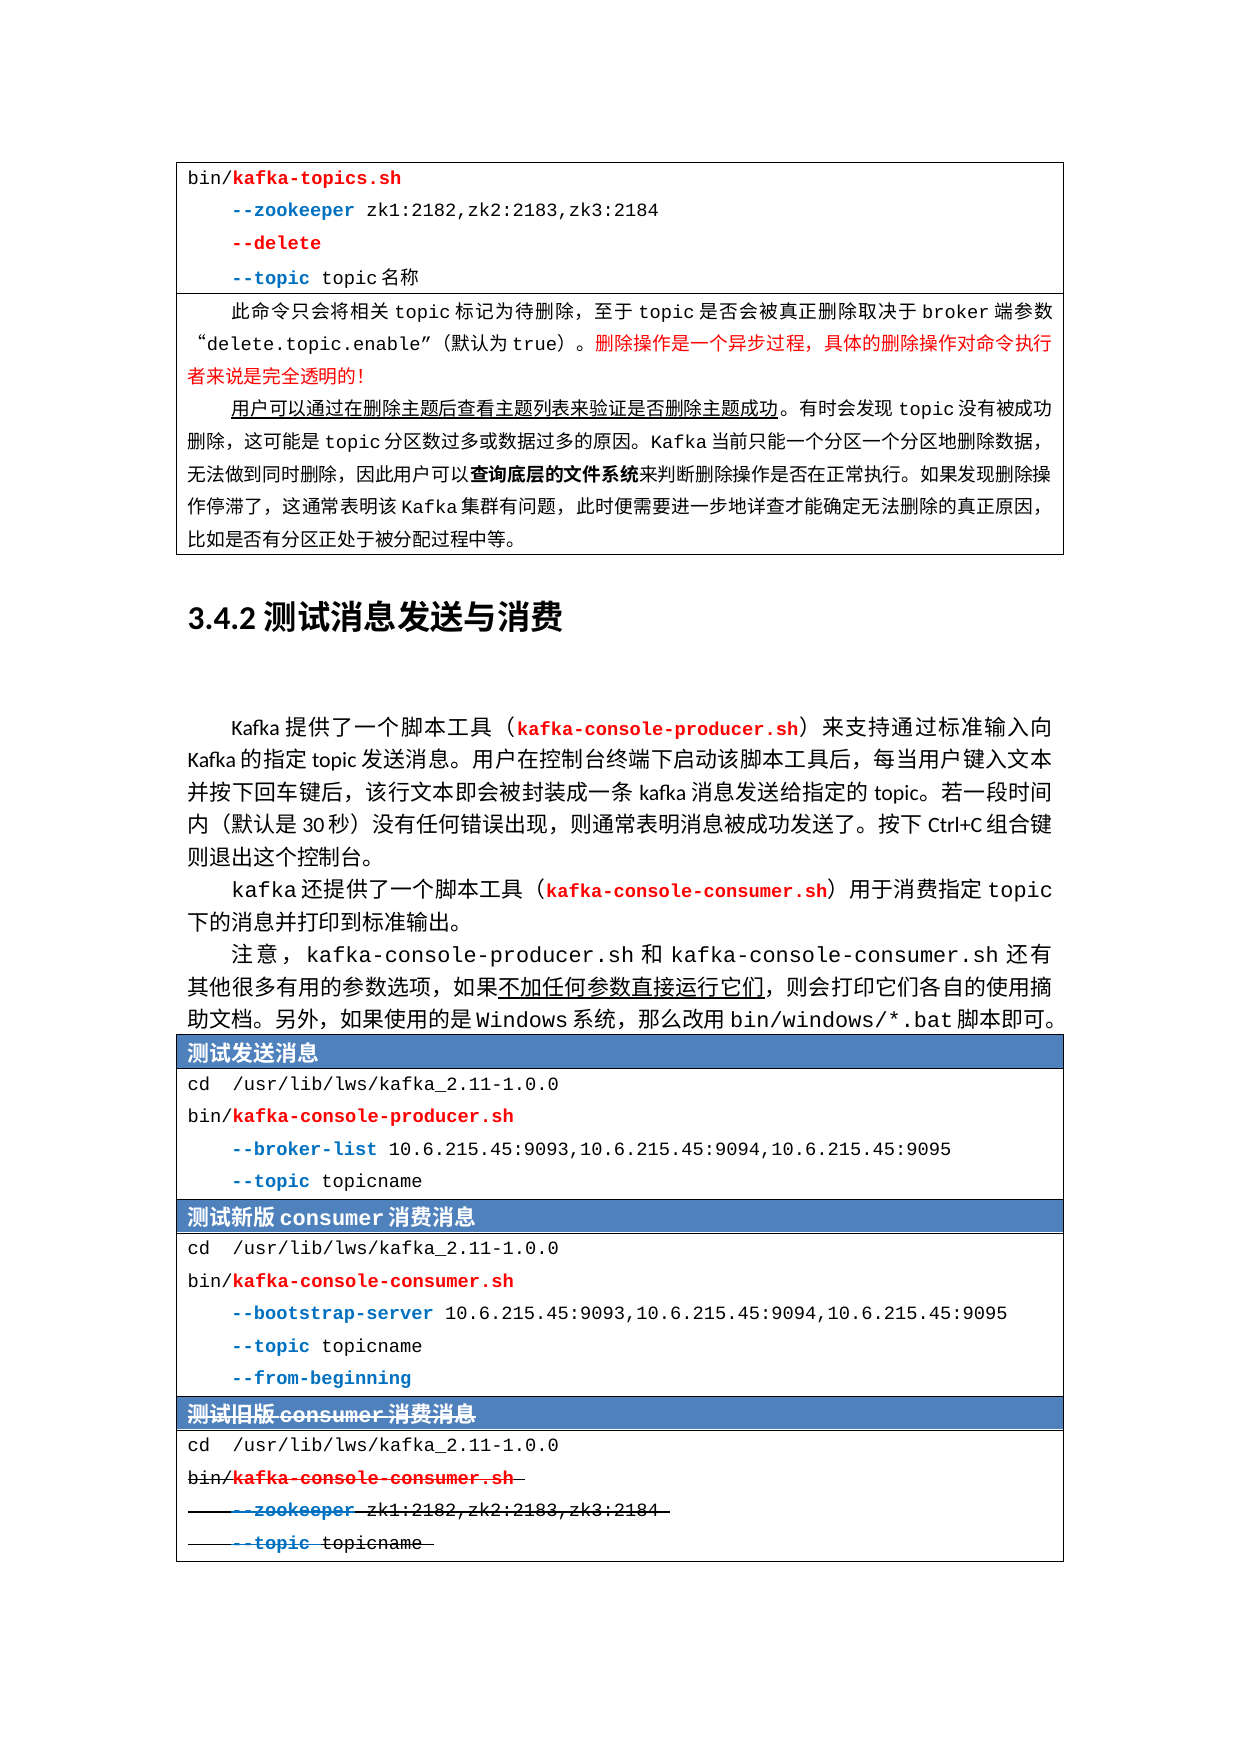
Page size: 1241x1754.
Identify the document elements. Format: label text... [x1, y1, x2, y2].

table_cell 测试新版consumer消费消息 [177, 1200, 1063, 1232]
table_header 测试发送消息 [177, 1035, 1063, 1068]
table_cell cd /usr/lib/lws/kafka_2.11-1.0.0 bin/kafka-console-consumer.sh --bootstrap-server 10.6.215.45:9093,10.6.215.45:9094,10.6.215.45:9095 --topic topicname --from-beginning [177, 1234, 1063, 1396]
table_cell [177, 1431, 1063, 1561]
text 注意，kafka-console-producer.sh和kafka-console-consumer.sh还有其他很多有用的参数选项，如果不加任何参数直接运行它们，则会打印它们各自的使用摘助文档。另外，如果使用的是Windows系统，那么改用bin/windows/*.bat脚本即可。 [187, 937, 1053, 1034]
table_cell 此命令只会将相关topic标记为待删除，至于topic是否会被真正删除取决于broker端参数“delete.topic.enable”（默认为true）。删除操作是一个异步过程，具体的删除操作对命令执行者来说是完全透明的！ 用户可以通过在删除主题后查看主题列表来验证是否删除主题成功。有时会发现topic没有被成功删除，这可能是topic分区数过多或数据过多的原因。Kafka当前只能一个分区一个分区地删除数据，无法做到同时删除，因此用户可以查询底层的文件系统来判断删除操作是否在正常执行。如果发现删除操作停滞了，这通常表明该Kafka集群有问题，此时便需要进一步地详查才能确定无法删除的真正原因，比如是否有分区正处于被分配过程中等。 [177, 294, 1063, 554]
text Kafka提供了一个脚本工具（kafka-console-producer.sh）来支持通过标准输入向Kafka的指定topic发送消息。用户在控制台终端下启动该脚本工具后，每当用户键入文本并按下回车键后，该行文本即会被封装成一条kafka消息发送给指定的topic。若一段时间内（默认是30秒）没有任何错误出现，则通常表明消息被成功发送了。按下Ctrl+C组合键则退出这个控制台。 [187, 709, 1053, 872]
text kafka还提供了一个脚本工具（kafka-console-consumer.sh）用于消费指定topic下的消息并打印到标准输出。 [187, 872, 1053, 937]
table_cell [177, 163, 1063, 293]
table_cell cd /usr/lib/lws/kafka_2.11-1.0.0 bin/kafka-console-producer.sh --broker-list 10.6.215.45:9093,10.6.215.45:9094,10.6.215.45:9095 --topic topicname [177, 1069, 1063, 1199]
subtitle 3.4.2 测试消息发送与消费 [187, 582, 1053, 647]
table_cell 测试旧版consumer消费消息 [177, 1397, 1063, 1429]
